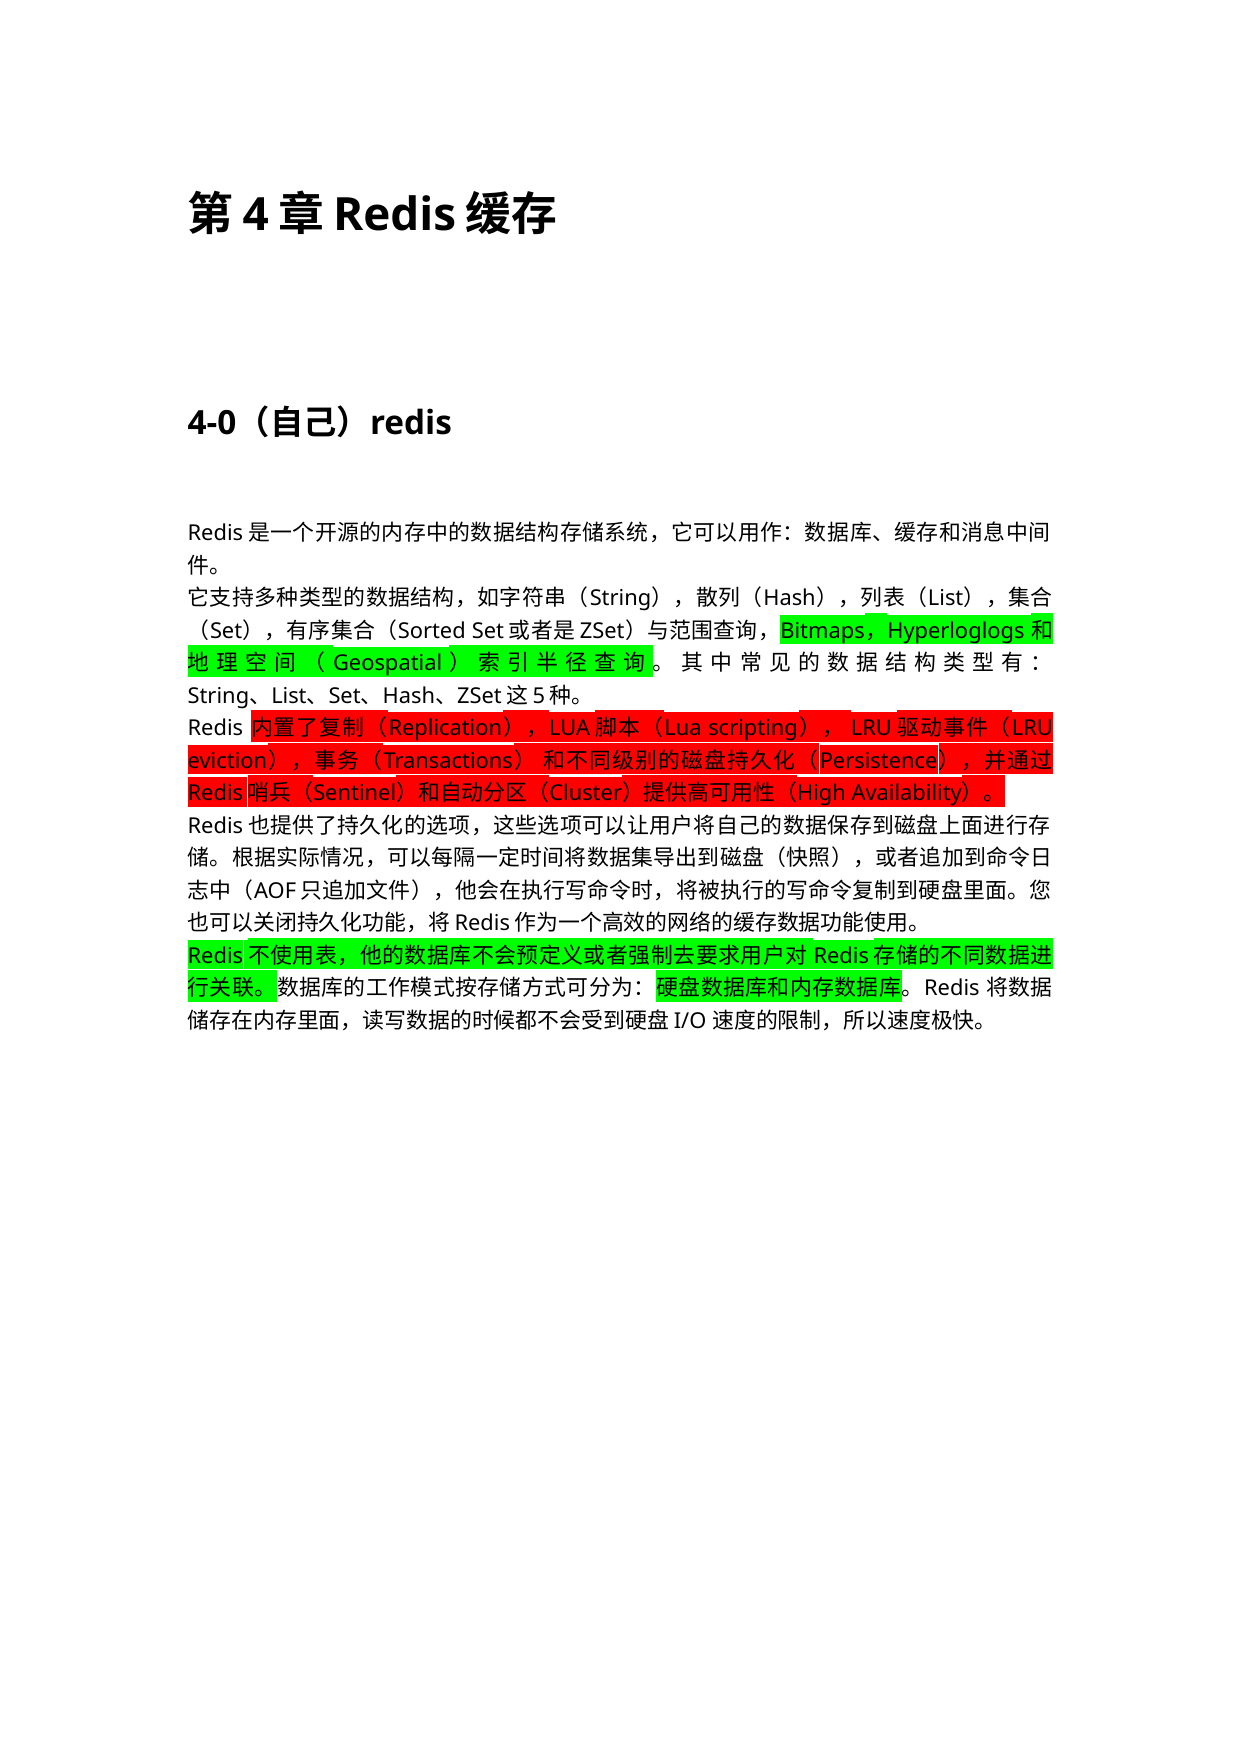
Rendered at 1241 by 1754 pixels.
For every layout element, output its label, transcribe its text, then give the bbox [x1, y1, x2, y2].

text 它支持多种类型的数据结构，如字符串（String），散列（Hash），列表（List），集合（Set），有序集合（Sorted Set或者是ZSet）与范围查询，Bitmaps，Hyperloglogs 和地理空间（Geospatial）索引半径查询。其中常见的数据结构类型有：String、List、Set、Hash、ZSet这5种。 [187, 580, 1053, 710]
text Redis是一个开源的内存中的数据结构存储系统，它可以用作：数据库、缓存和消息中间件。 [187, 515, 1053, 580]
subtitle 4-0（自己）redis [187, 388, 1053, 453]
text Redis 内置了复制（Replication），LUA脚本（Lua scripting）， LRU驱动事件（LRU eviction），事务（Transactions） 和不同级别的磁盘持久化（Persistence），并通过 Redis哨兵（Sentinel）和自动分区（Cluster）提供高可用性（High Availability）。 [187, 710, 1053, 807]
subtitle 第4章Redis缓存 [187, 162, 1053, 259]
text Redis不使用表，他的数据库不会预定义或者强制去要求用户对Redis存储的不同数据进行关联。数据库的工作模式按存储方式可分为：硬盘数据库和内存数据库。Redis 将数据储存在内存里面，读写数据的时候都不会受到硬盘 I/O 速度的限制，所以速度极快。 [187, 937, 1053, 1035]
text Redis也提供了持久化的选项，这些选项可以让用户将自己的数据保存到磁盘上面进行存储。根据实际情况，可以每隔一定时间将数据集导出到磁盘（快照），或者追加到命令日志中（AOF只追加文件），他会在执行写命令时，将被执行的写命令复制到硬盘里面。您也可以关闭持久化功能，将Redis作为一个高效的网络的缓存数据功能使用。 [187, 807, 1053, 937]
